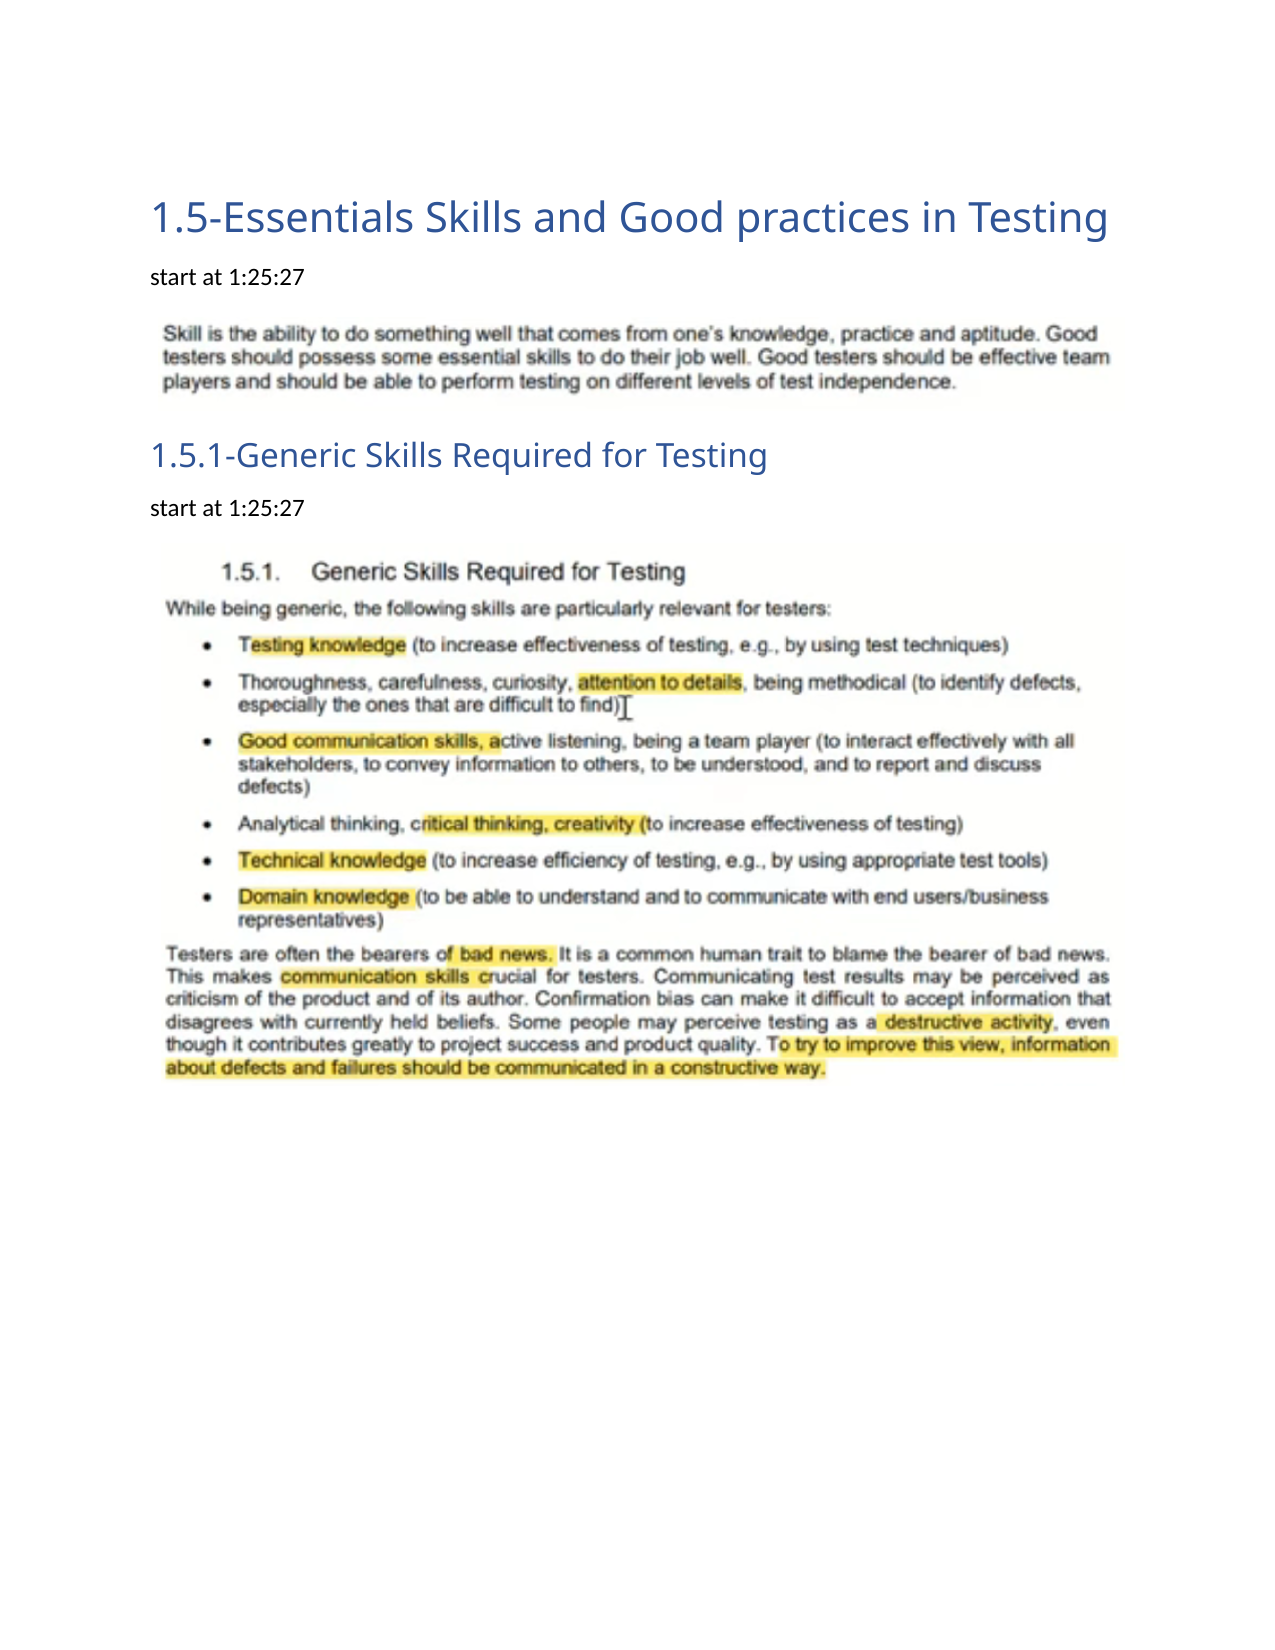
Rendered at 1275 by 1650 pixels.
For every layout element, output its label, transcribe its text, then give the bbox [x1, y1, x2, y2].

text start at 1:25:27 [150, 261, 1125, 292]
text start at 1:25:27 [150, 492, 1125, 523]
picture [150, 543, 1125, 1087]
picture [150, 312, 1125, 411]
subtitle 1.5.1-Generic Skills Required for Testing [150, 432, 1125, 477]
subtitle 1.5-Essentials Skills and Good practices in Testing [150, 187, 1125, 244]
